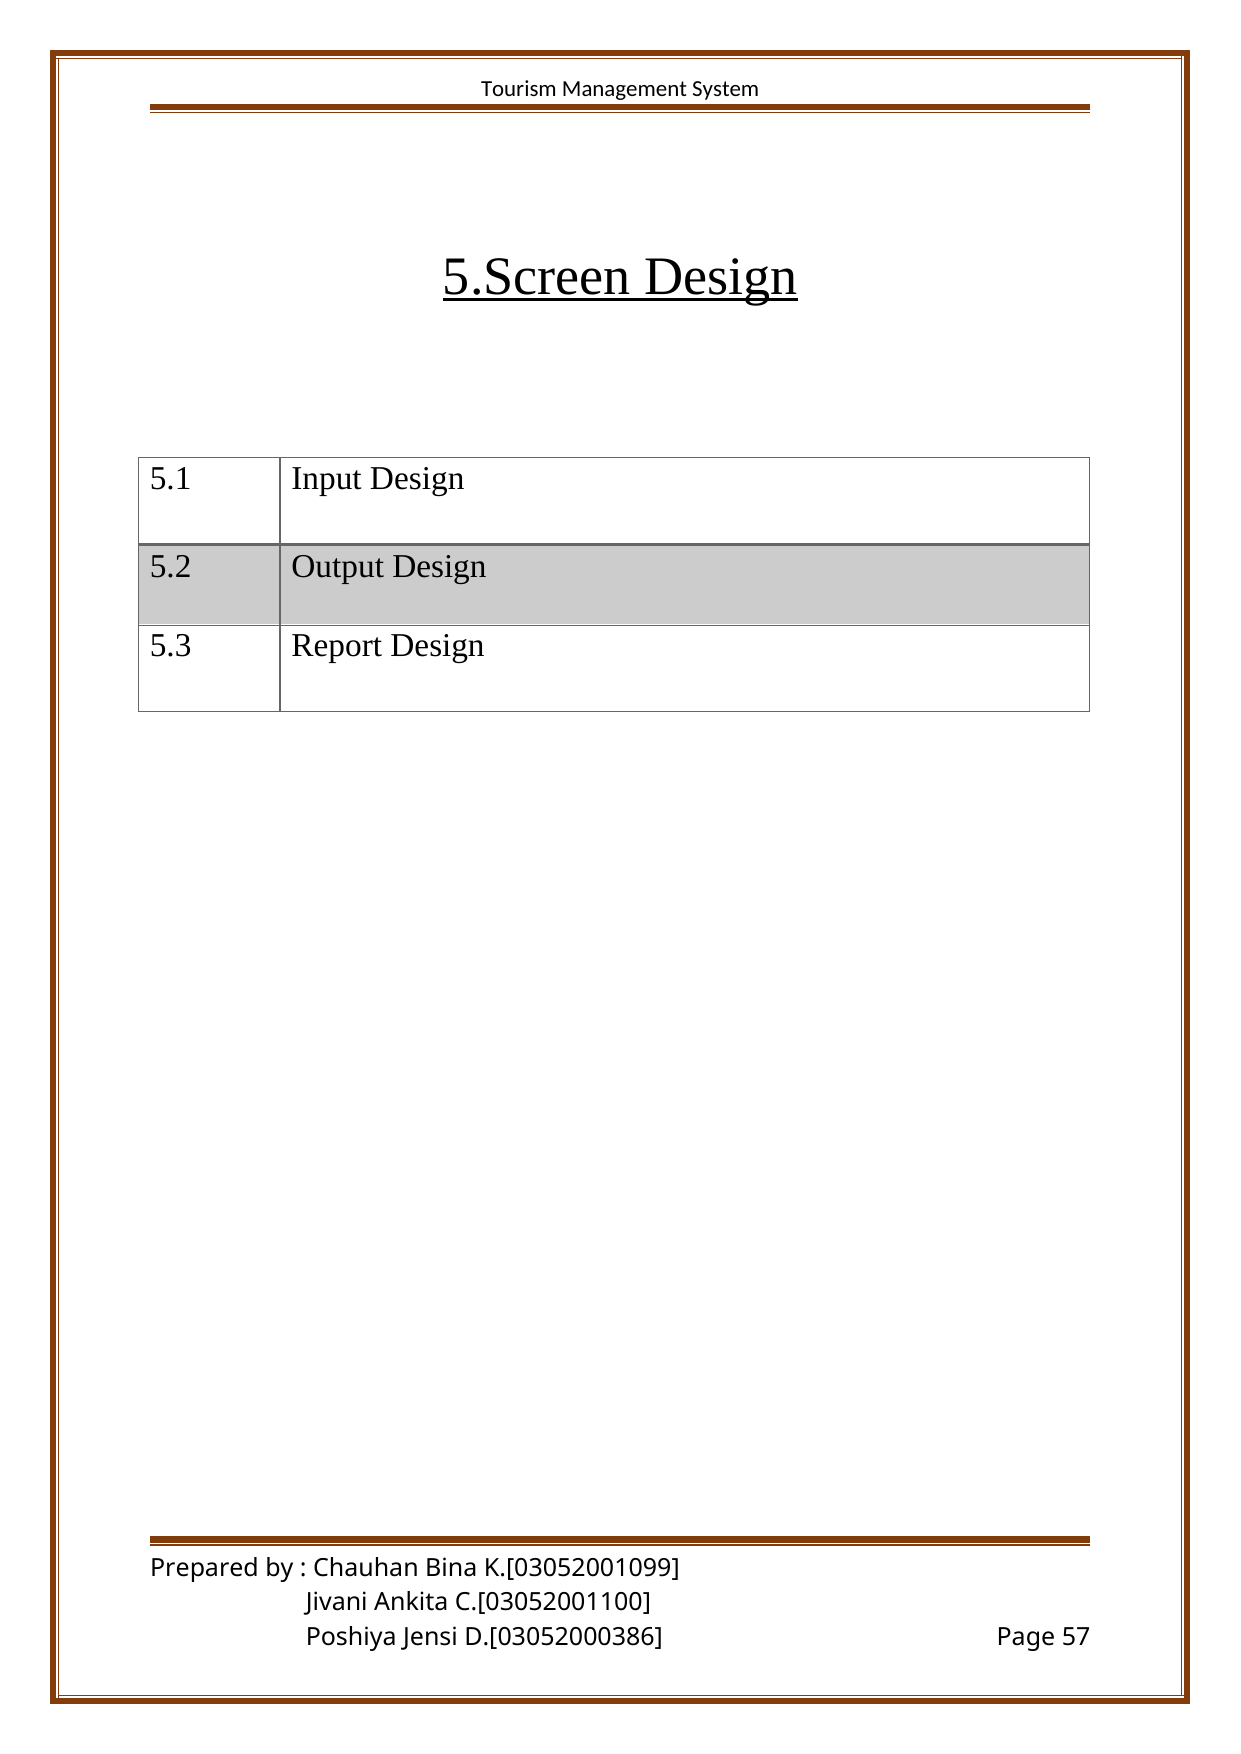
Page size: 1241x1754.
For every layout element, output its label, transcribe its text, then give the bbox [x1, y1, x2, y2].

table_cell Report Design [281, 626, 1089, 711]
table_header Input Design [281, 458, 1089, 543]
text 5.Screen Design [150, 244, 1090, 306]
table_cell 5.2 [139, 546, 279, 624]
table_header 5.1 [139, 458, 279, 543]
table_cell 5.3 [139, 626, 279, 711]
table_cell Output Design [281, 546, 1089, 624]
